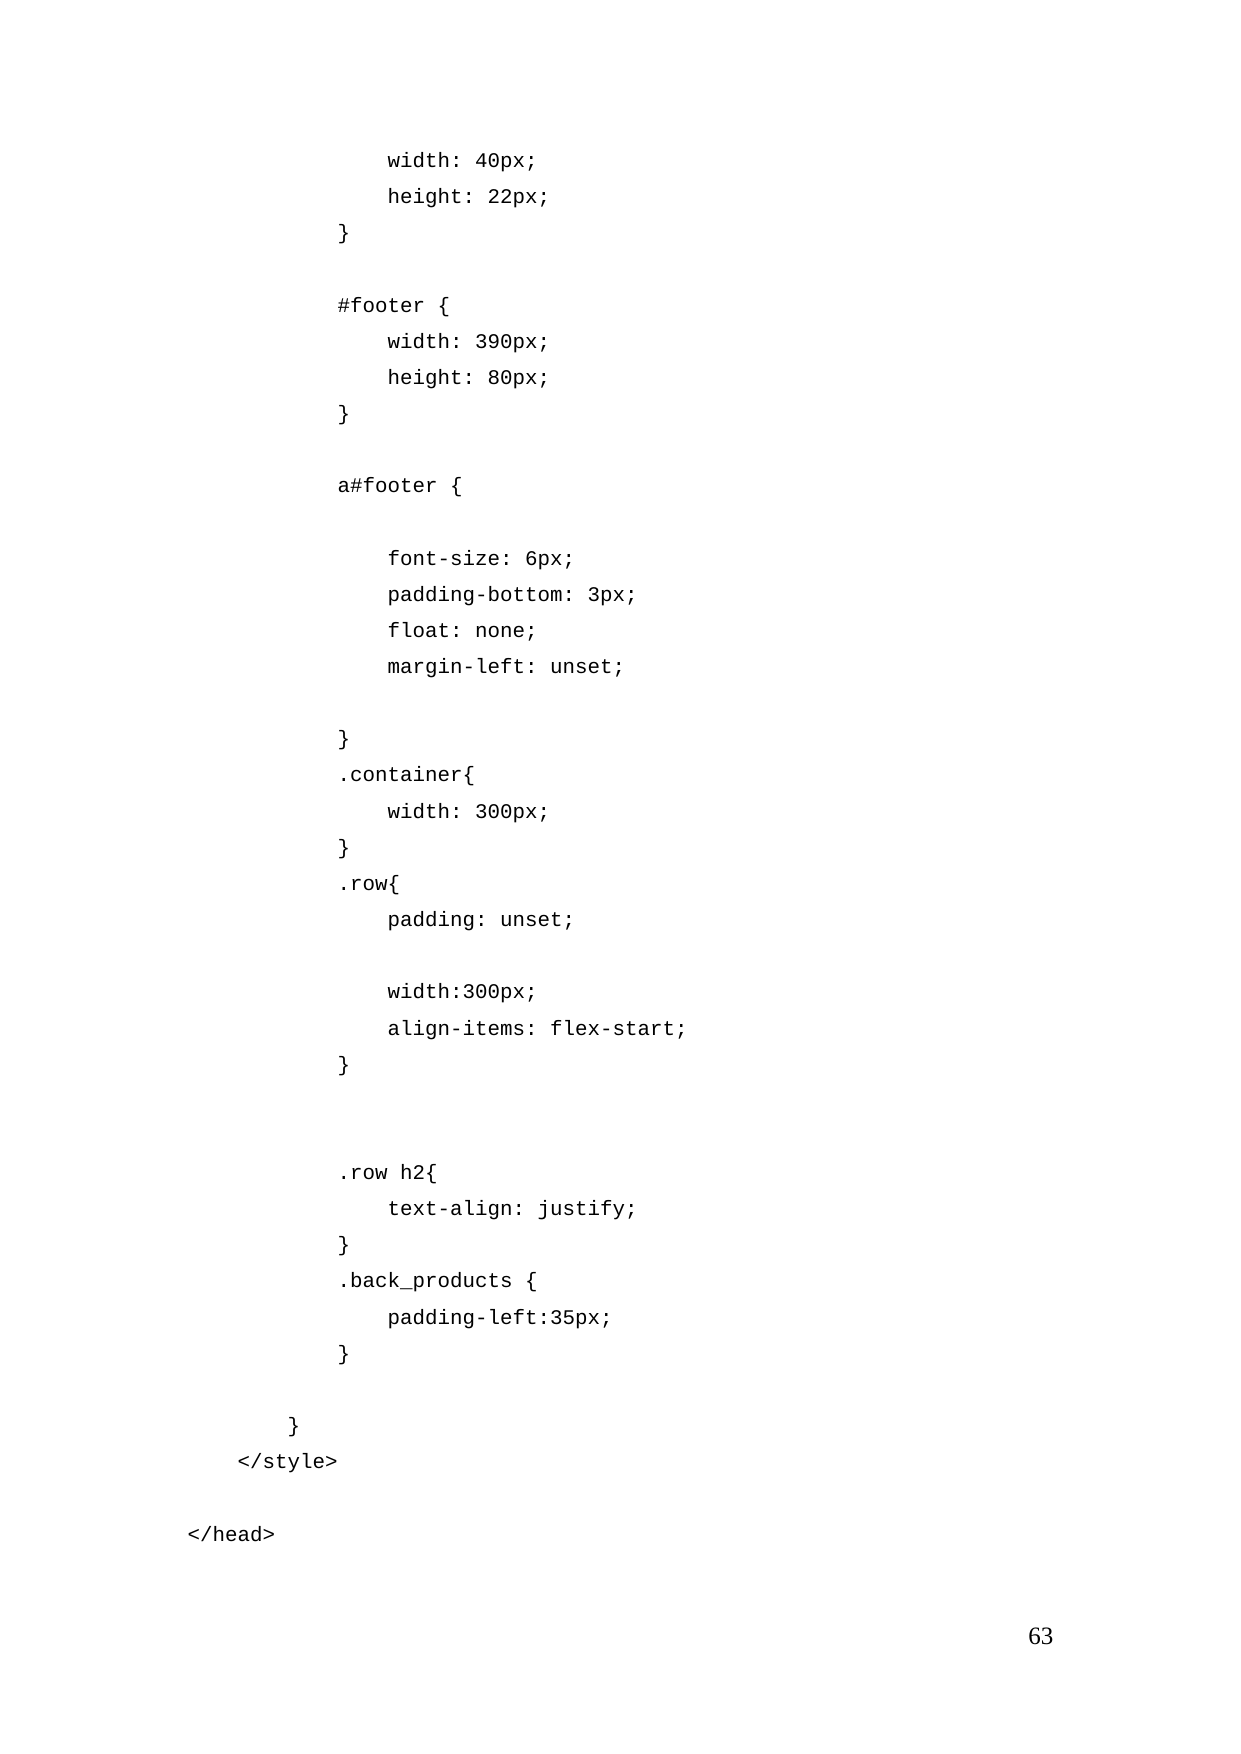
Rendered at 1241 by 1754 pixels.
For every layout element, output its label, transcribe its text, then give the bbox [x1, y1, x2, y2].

text .container{ [187, 764, 1053, 788]
text text-align: justify; [187, 1198, 1053, 1222]
text </head> [187, 1523, 1053, 1547]
text float: none; [187, 620, 1053, 643]
text align-items: flex-start; [187, 1017, 1053, 1041]
text width:300px; [187, 981, 1053, 1005]
text .row h2{ [187, 1162, 1053, 1186]
text </style> [187, 1451, 1053, 1475]
text width: 40px; [187, 150, 1053, 174]
text } [187, 1054, 1053, 1077]
text } [187, 1234, 1053, 1258]
text width: 390px; [187, 331, 1053, 354]
text padding: unset; [187, 909, 1053, 933]
text } [187, 403, 1053, 427]
text } [187, 837, 1053, 860]
text height: 22px; [187, 186, 1053, 210]
text margin-left: unset; [187, 656, 1053, 680]
text } [187, 222, 1053, 246]
text } [187, 1415, 1053, 1439]
text .back_products { [187, 1271, 1053, 1294]
text height: 80px; [187, 367, 1053, 391]
text #footer { [187, 294, 1053, 318]
text } [187, 728, 1053, 752]
text font-size: 6px; [187, 548, 1053, 571]
text .row{ [187, 873, 1053, 897]
text } [187, 1343, 1053, 1366]
text width: 300px; [187, 801, 1053, 824]
text a#footer { [187, 475, 1053, 499]
text padding-bottom: 3px; [187, 584, 1053, 607]
text padding-left:35px; [187, 1307, 1053, 1330]
